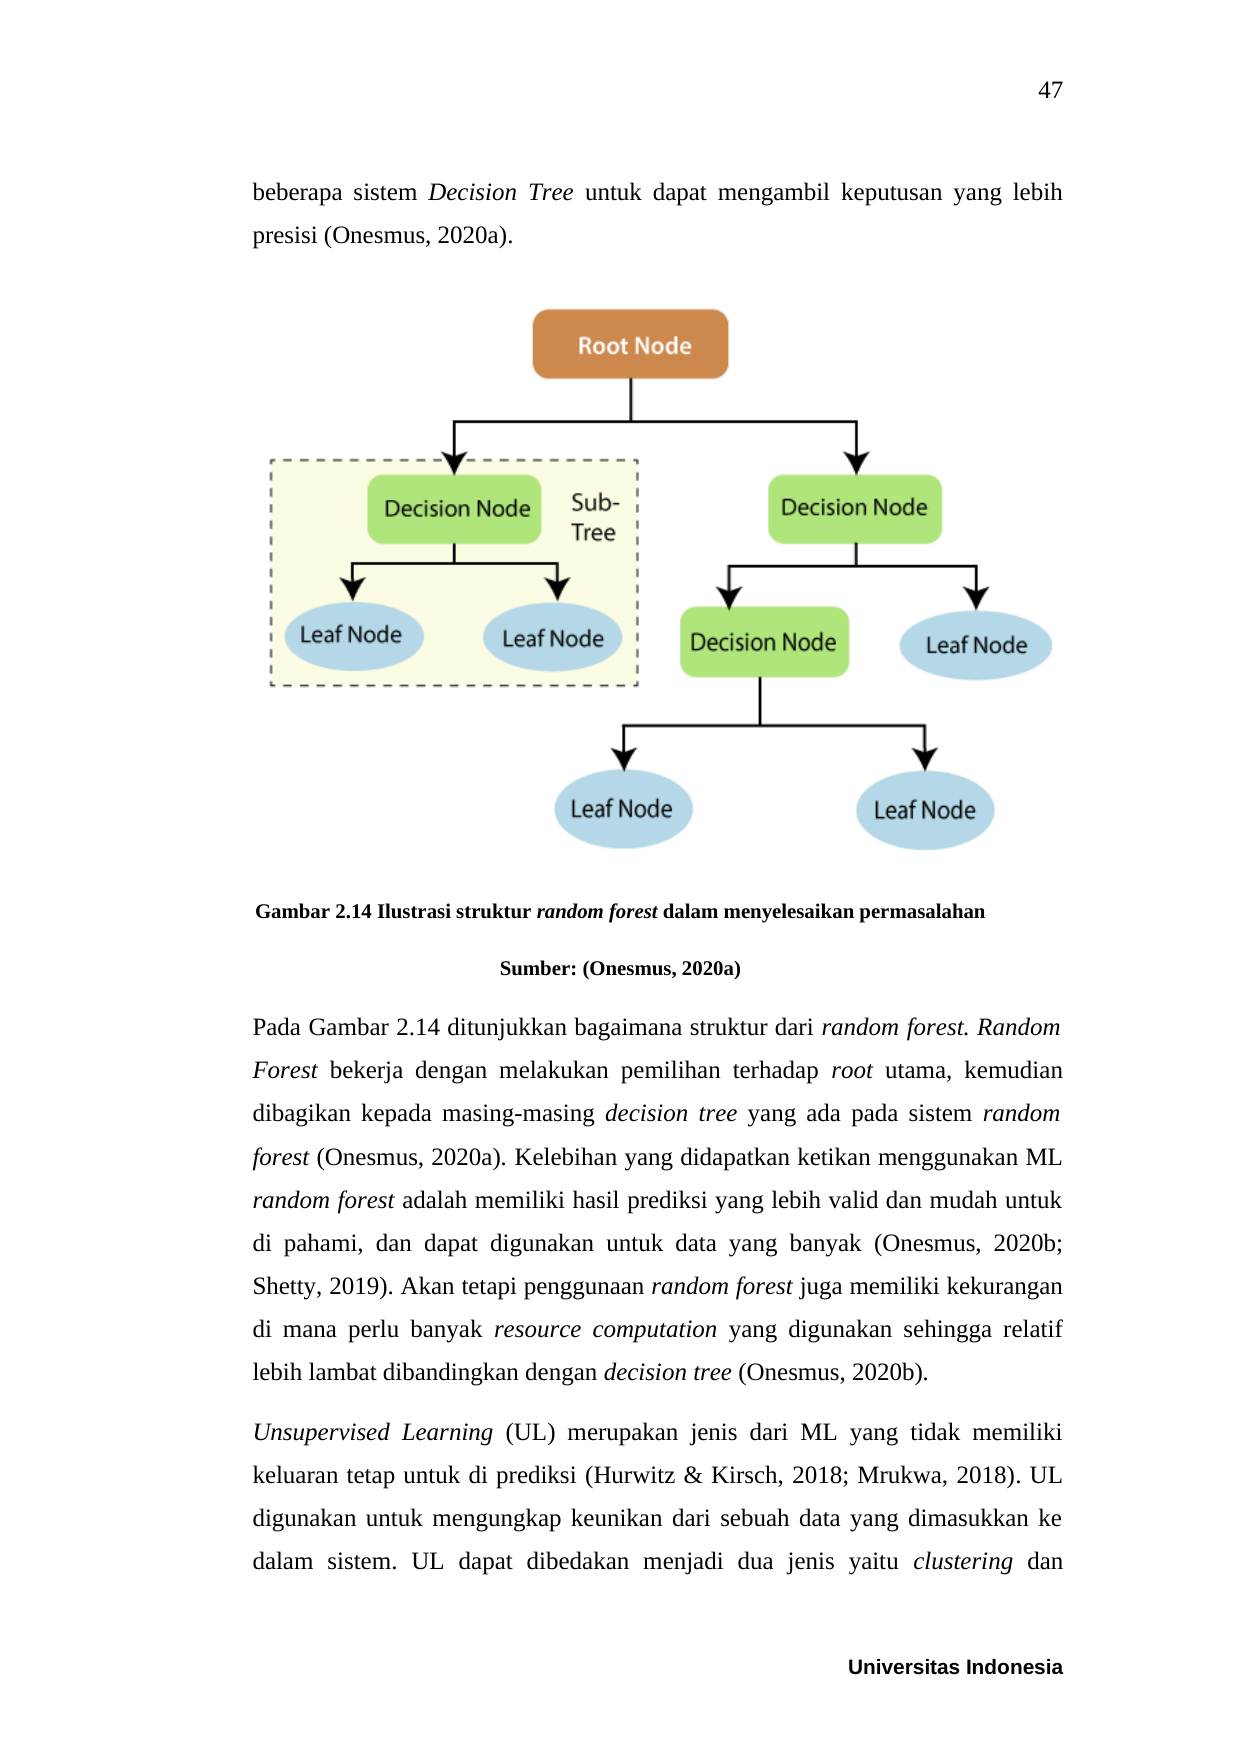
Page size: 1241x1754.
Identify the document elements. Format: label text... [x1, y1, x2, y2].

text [252, 1417, 1063, 1575]
picture [252, 280, 1138, 868]
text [252, 177, 1063, 249]
text Gambar . Ilustrasi struktur random forest dalam menyelesaikan permasalahan [177, 898, 1063, 923]
text Sumber: (Onesmus, 2020a) [177, 955, 1063, 979]
